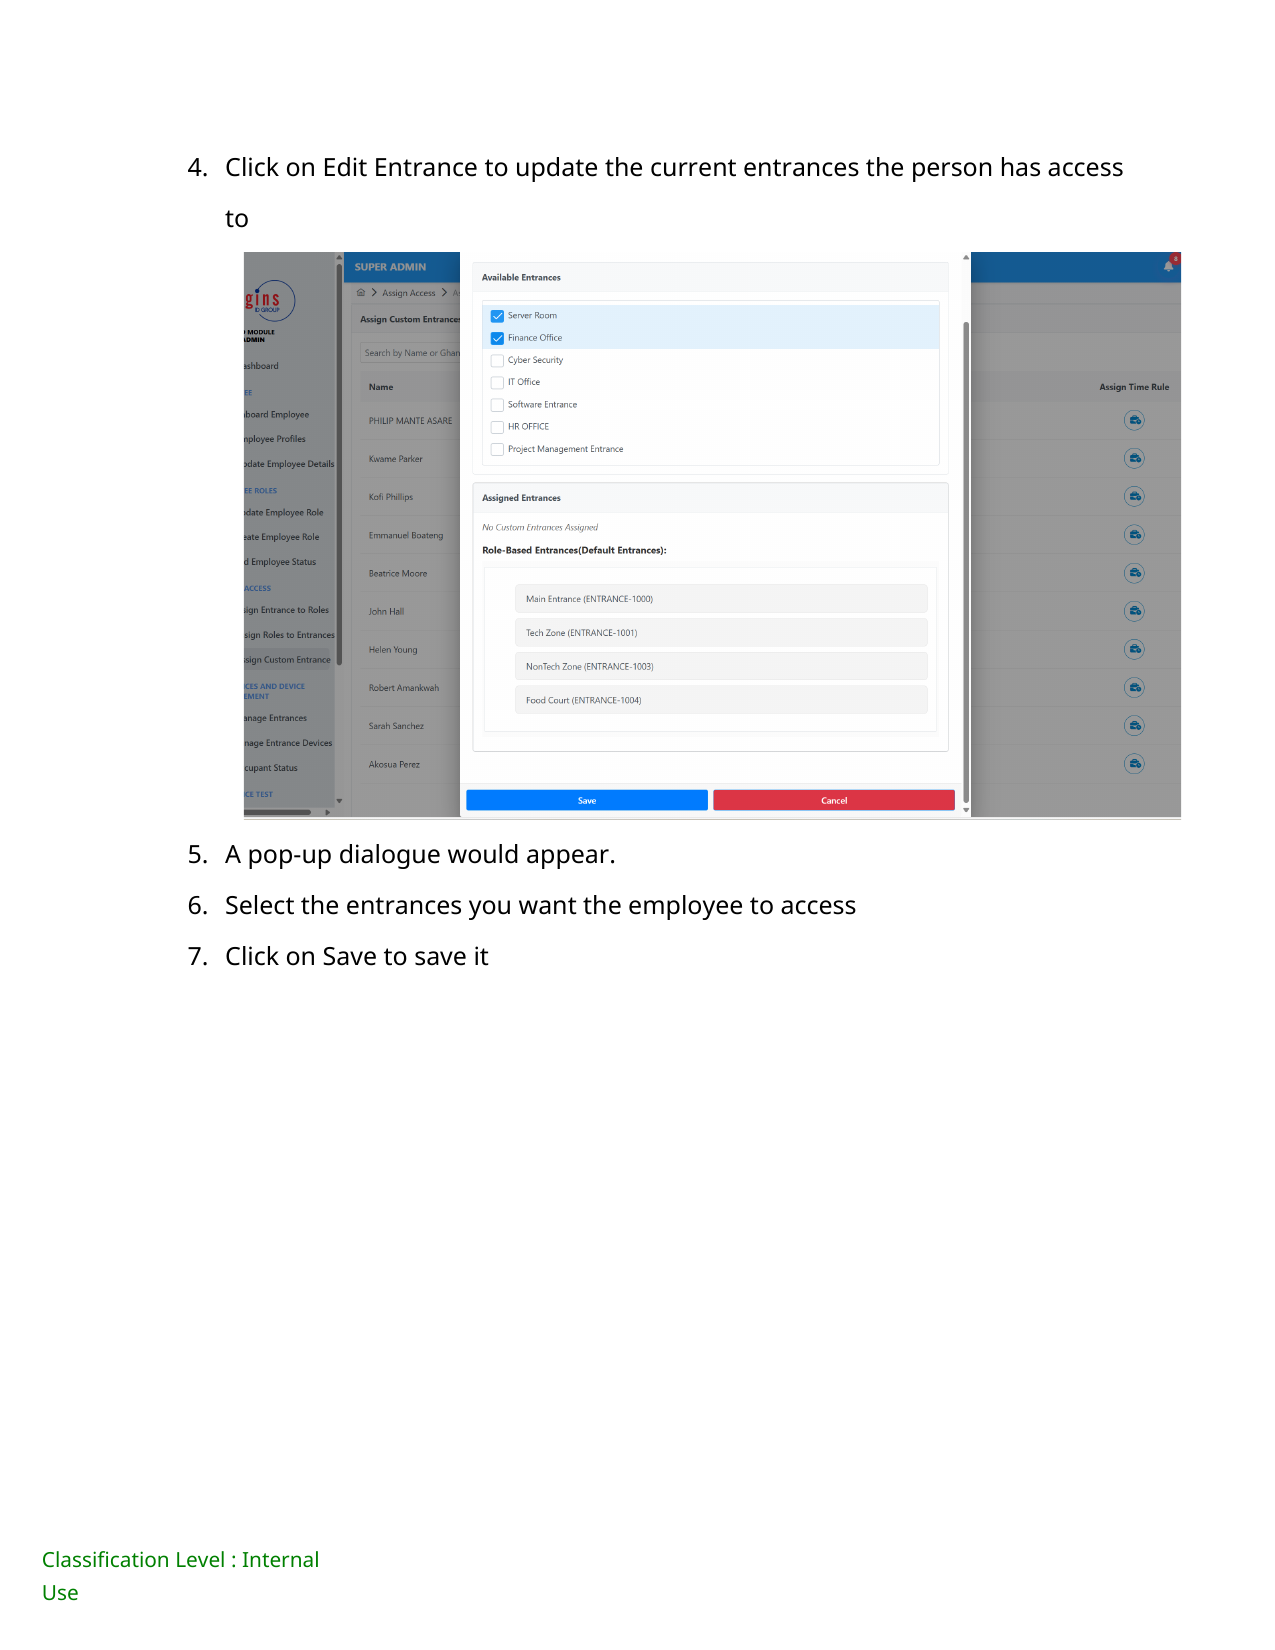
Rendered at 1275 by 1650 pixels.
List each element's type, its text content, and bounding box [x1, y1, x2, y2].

list Select the entrances you want the employee to access [187, 887, 1125, 921]
list Click on Save to save it [187, 938, 1125, 972]
list A pop-up dialogue would appear. [187, 836, 1125, 870]
list Click on Edit Entrance to update the current entrances the person has access to [187, 150, 1125, 819]
